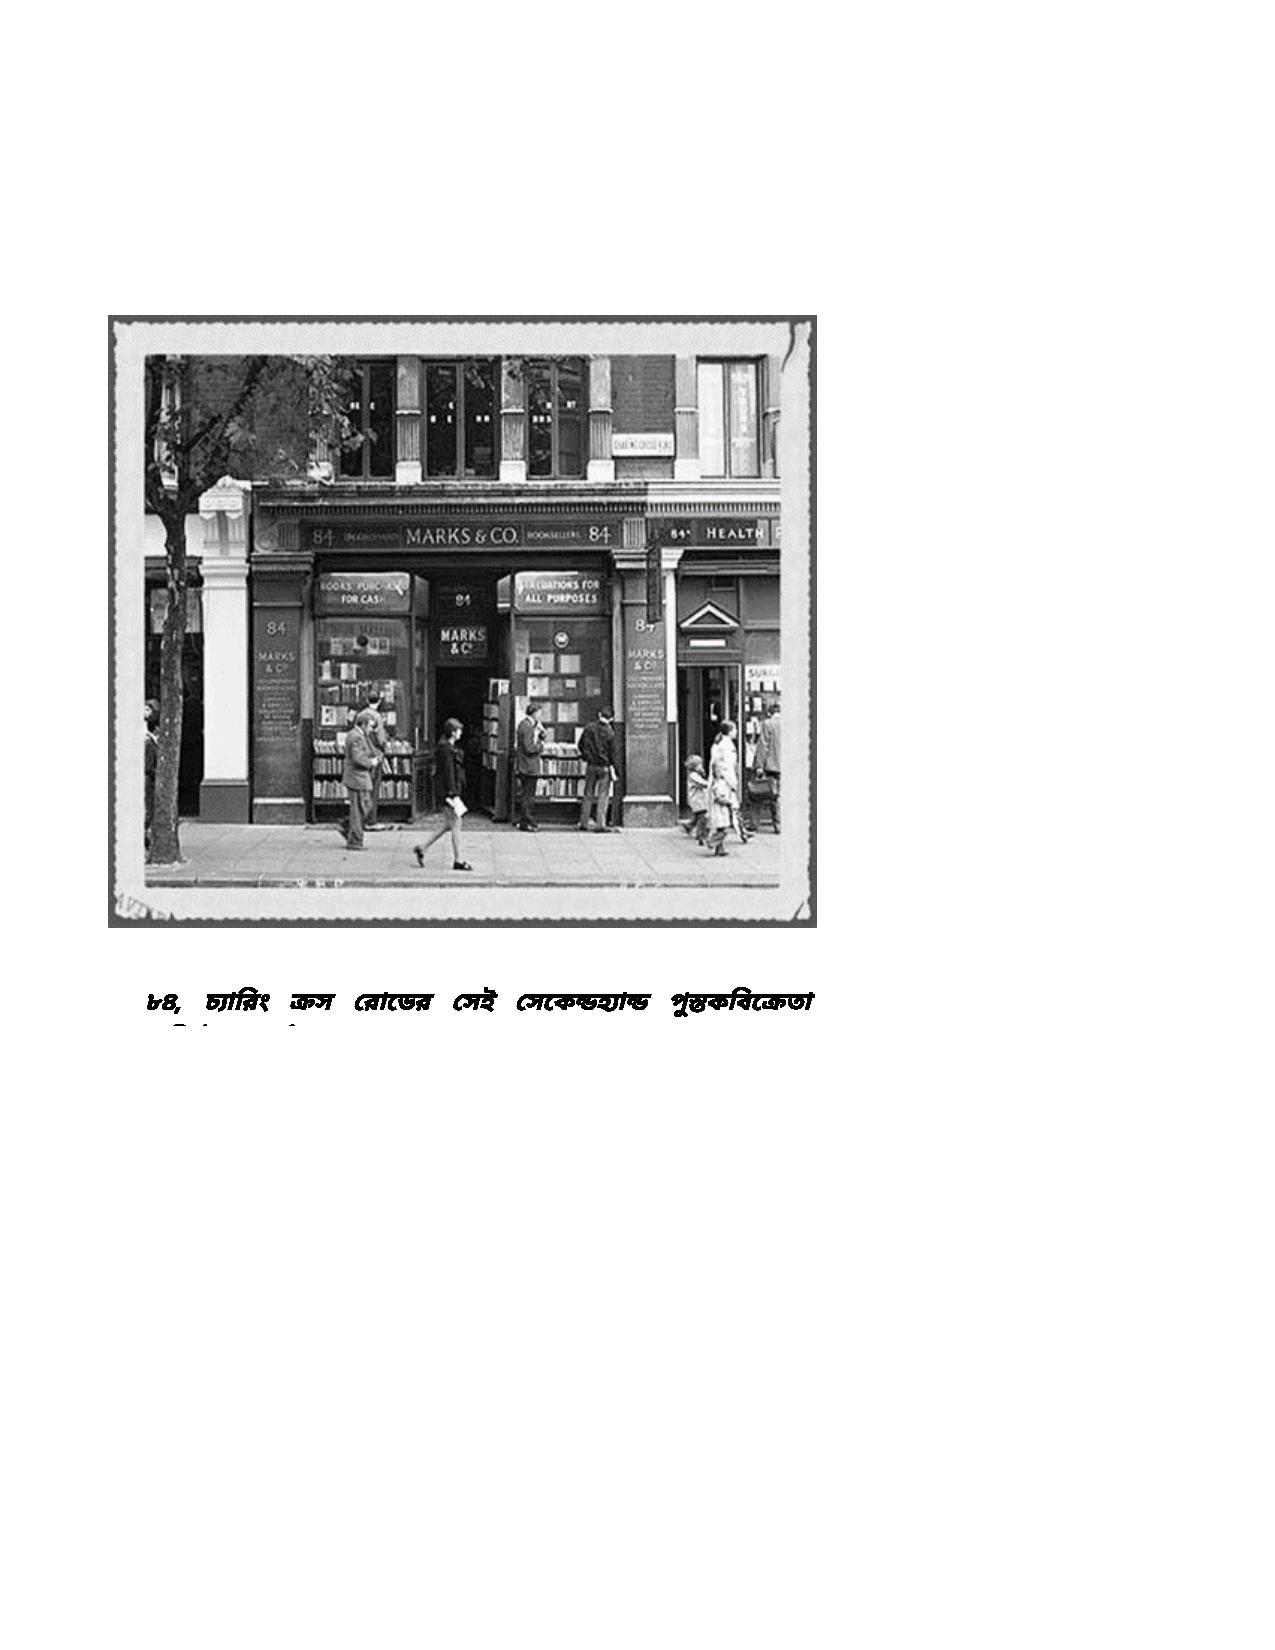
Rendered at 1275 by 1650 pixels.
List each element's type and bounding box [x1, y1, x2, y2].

picture [108, 315, 817, 928]
